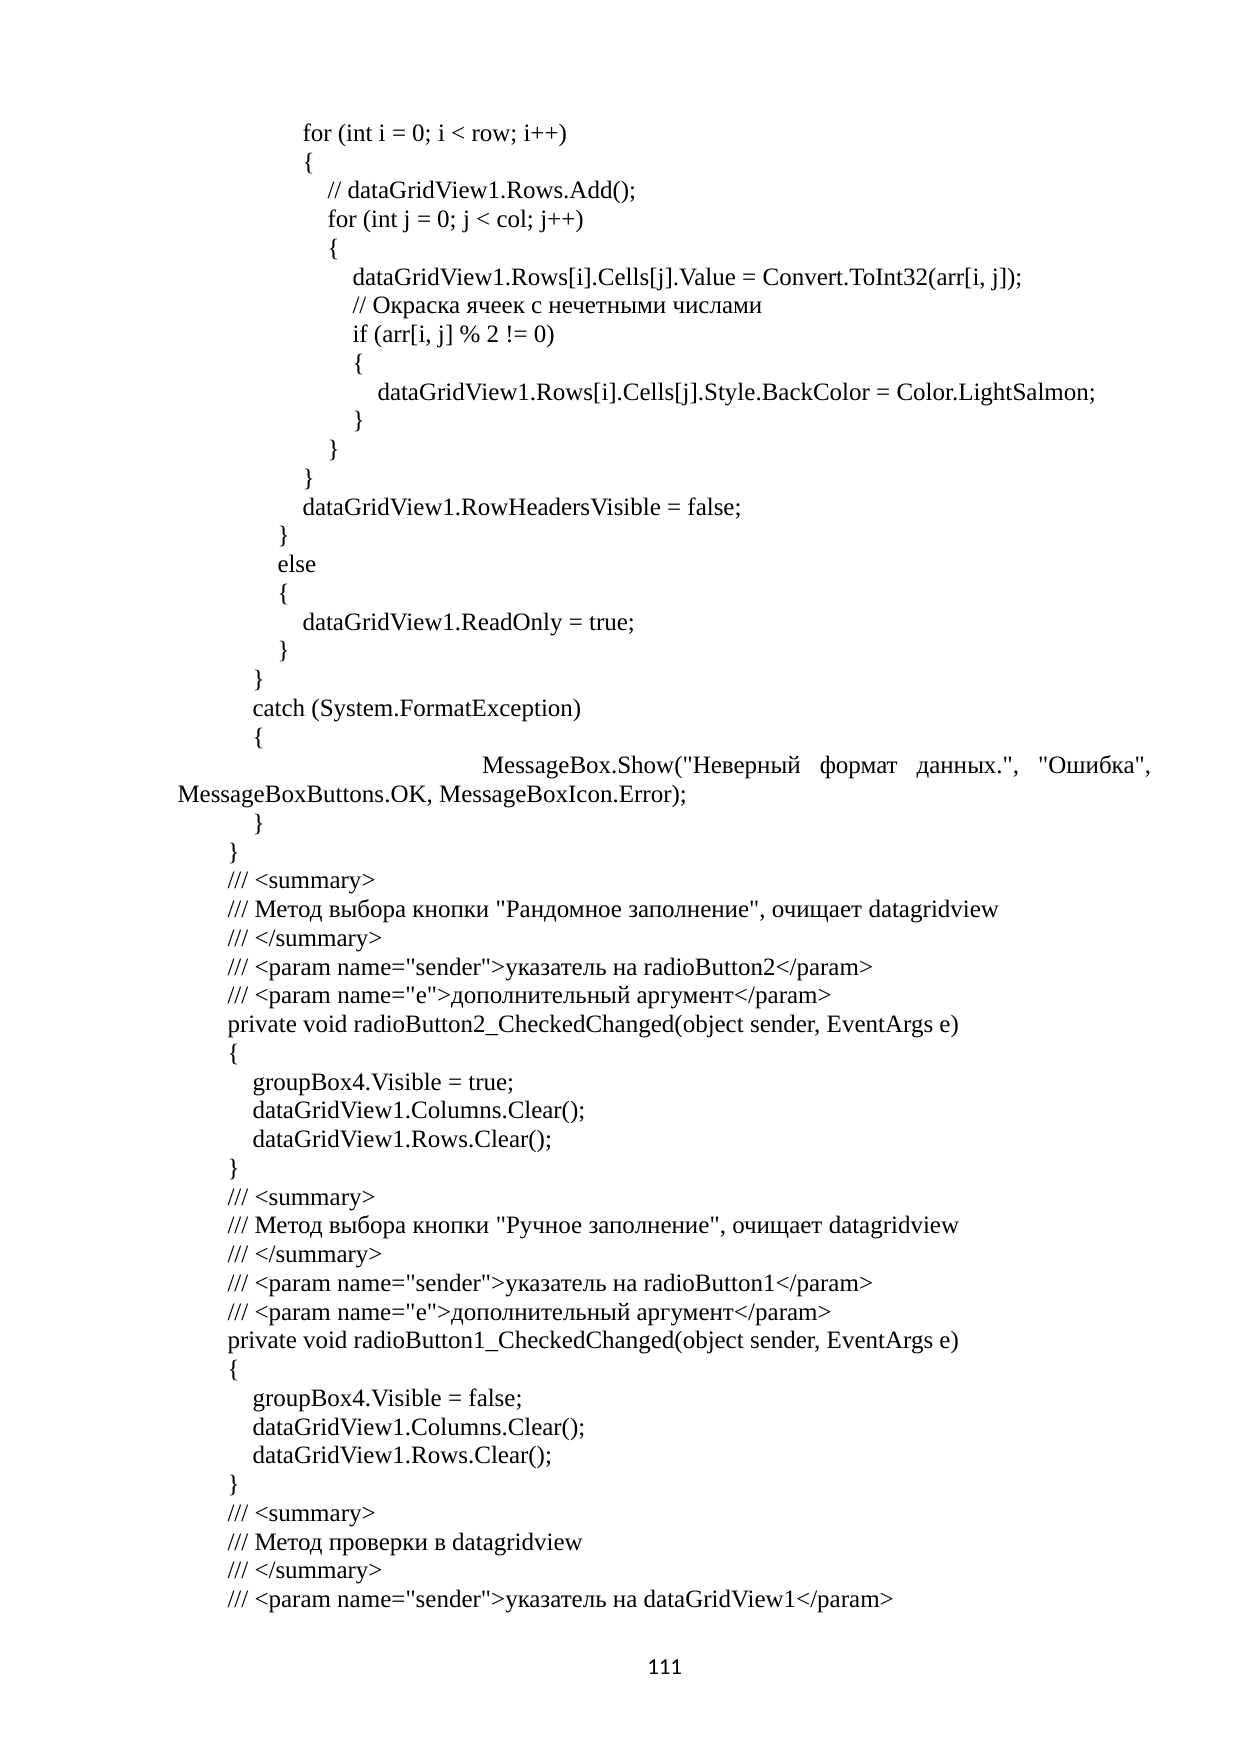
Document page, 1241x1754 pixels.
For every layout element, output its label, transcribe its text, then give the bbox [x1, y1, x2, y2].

text dataGridView1.Rows.Clear(); [177, 1441, 1152, 1469]
text /// <summary> [177, 1182, 1152, 1211]
text /// <param name="sender">указатель на dataGridView1</param> [177, 1584, 1152, 1613]
text { [177, 348, 1152, 377]
text dataGridView1.RowHeadersVisible = false; [177, 492, 1152, 521]
text // Окраска ячеек с нечетными числами [177, 291, 1152, 319]
text dataGridView1.Rows.Clear(); [177, 1124, 1152, 1153]
text /// Метод выбора кнопки "Рандомное заполнение", очищает datagridview [177, 894, 1152, 923]
text catch (System.FormatException) [177, 693, 1152, 722]
text } [177, 1153, 1152, 1182]
text /// </summary> [177, 923, 1152, 952]
text /// </summary> [177, 1556, 1152, 1584]
text } [177, 837, 1152, 866]
text /// <param name="e">дополнительный аргумент</param> [177, 1297, 1152, 1326]
text { [177, 1354, 1152, 1383]
text dataGridView1.Columns.Clear(); [177, 1412, 1152, 1441]
text } [177, 664, 1152, 693]
text { [177, 1038, 1152, 1067]
text if (arr[i, j] % 2 != 0) [177, 319, 1152, 348]
text else [177, 549, 1152, 578]
text /// <param name="e">дополнительный аргумент</param> [177, 981, 1152, 1009]
text dataGridView1.Columns.Clear(); [177, 1096, 1152, 1124]
text { [177, 722, 1152, 751]
text /// <param name="sender">указатель на radioButton2</param> [177, 952, 1152, 981]
text /// Метод проверки в datagridview [177, 1527, 1152, 1556]
text } [177, 521, 1152, 549]
text /// <param name="sender">указатель на radioButton1</param> [177, 1268, 1152, 1297]
text } [177, 1469, 1152, 1498]
text private void radioButton2_CheckedChanged(object sender, EventArgs e) [177, 1009, 1152, 1038]
text /// Метод выбора кнопки "Ручное заполнение", очищает datagridview [177, 1211, 1152, 1239]
text // dataGridView1.Rows.Add(); [177, 176, 1152, 204]
text } [177, 636, 1152, 664]
text } [177, 463, 1152, 492]
text dataGridView1.Rows[i].Cells[j].Style.BackColor = Color.LightSalmon; [177, 377, 1152, 406]
text { [177, 578, 1152, 607]
text } [177, 434, 1152, 463]
text groupBox4.Visible = true; [177, 1067, 1152, 1096]
text } [177, 808, 1152, 837]
text { [177, 233, 1152, 262]
text private void radioButton1_CheckedChanged(object sender, EventArgs e) [177, 1326, 1152, 1354]
text /// <summary> [177, 1498, 1152, 1527]
text } [177, 406, 1152, 434]
text /// </summary> [177, 1239, 1152, 1268]
text /// <summary> [177, 866, 1152, 894]
text for (int i = 0; i < row; i++) [177, 118, 1152, 147]
text for (int j = 0; j < col; j++) [177, 204, 1152, 233]
text { [177, 147, 1152, 176]
text groupBox4.Visible = false; [177, 1383, 1152, 1412]
text MessageBox.Show("Неверный формат данных.", "Ошибка", MessageBoxButtons.OK, MessageBoxIcon.Error); [177, 751, 1152, 808]
text dataGridView1.Rows[i].Cells[j].Value = Convert.ToInt32(arr[i, j]); [177, 262, 1152, 291]
text dataGridView1.ReadOnly = true; [177, 607, 1152, 636]
